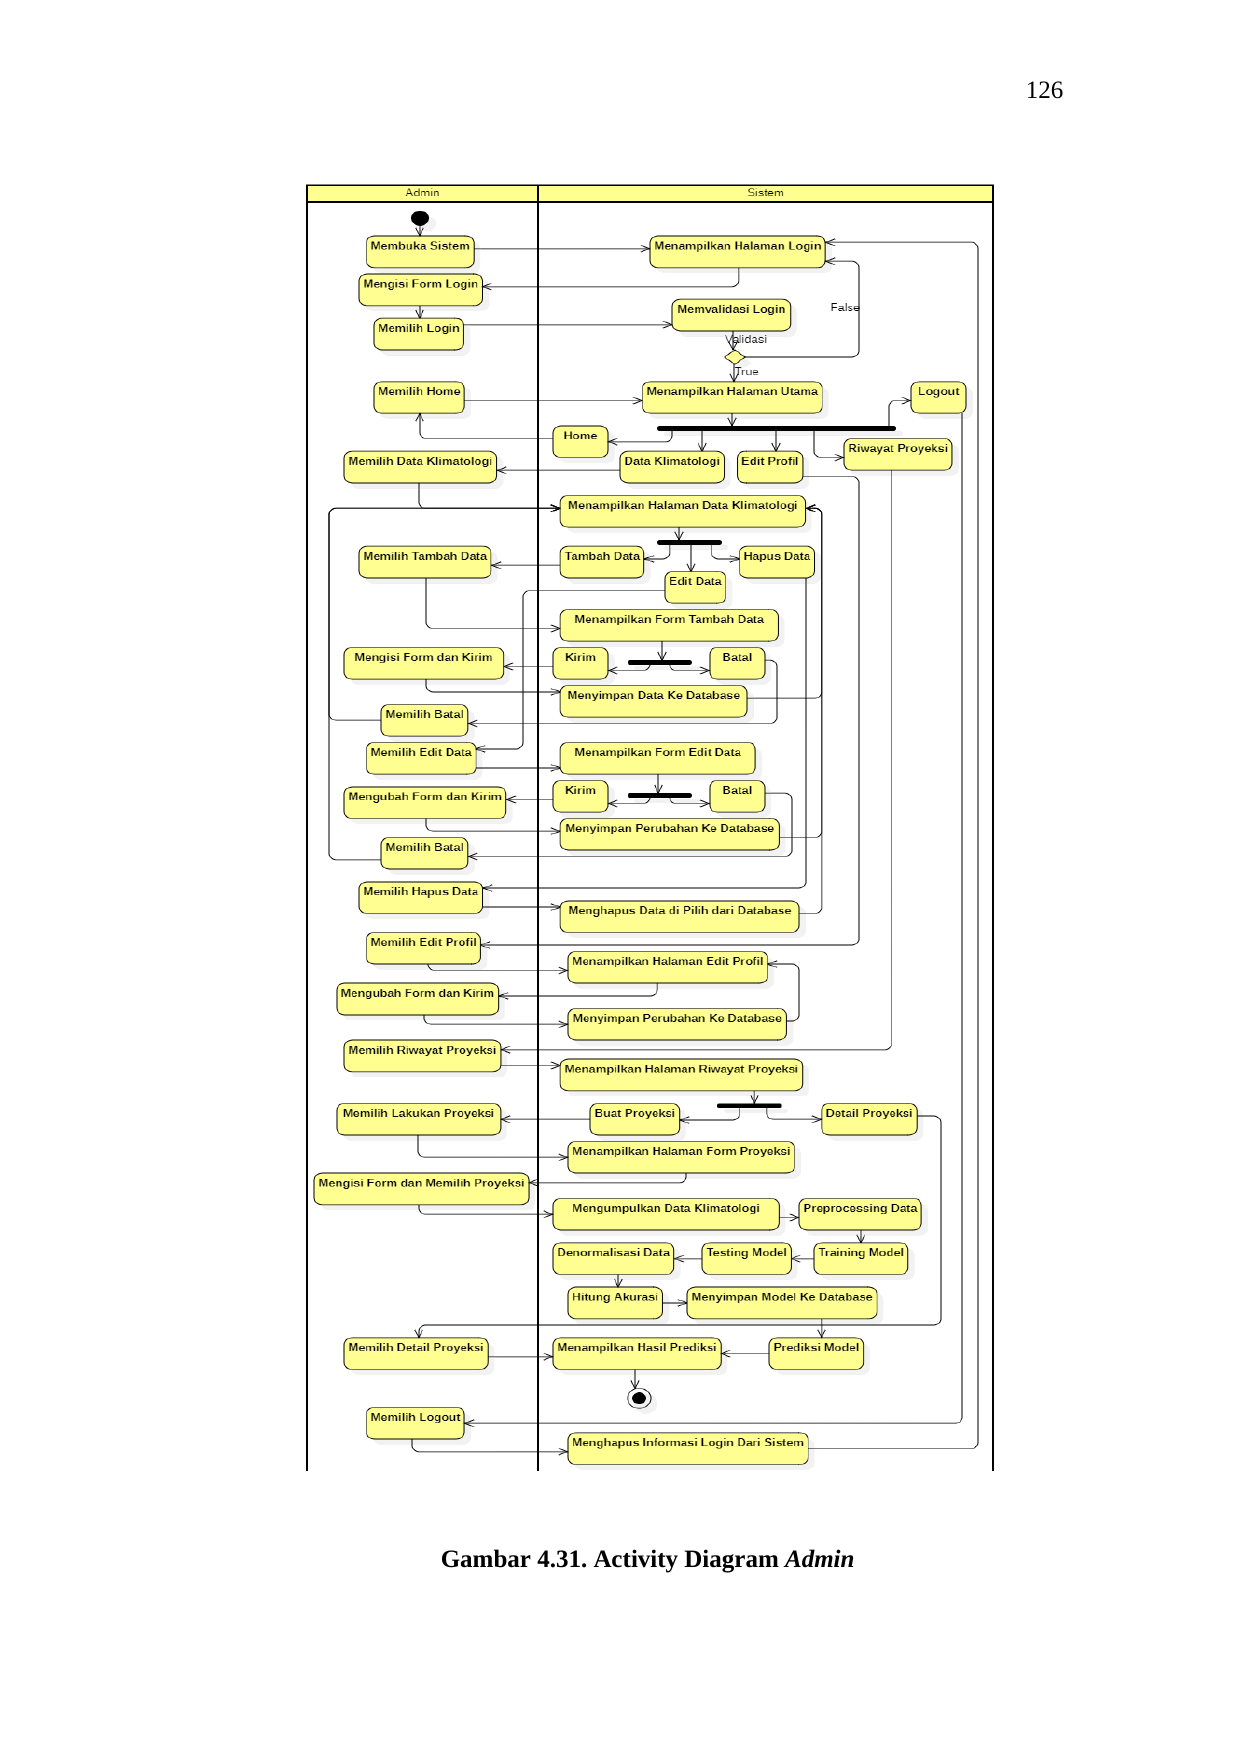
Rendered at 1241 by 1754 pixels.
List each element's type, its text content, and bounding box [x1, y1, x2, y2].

picture [297, 177, 1000, 1482]
